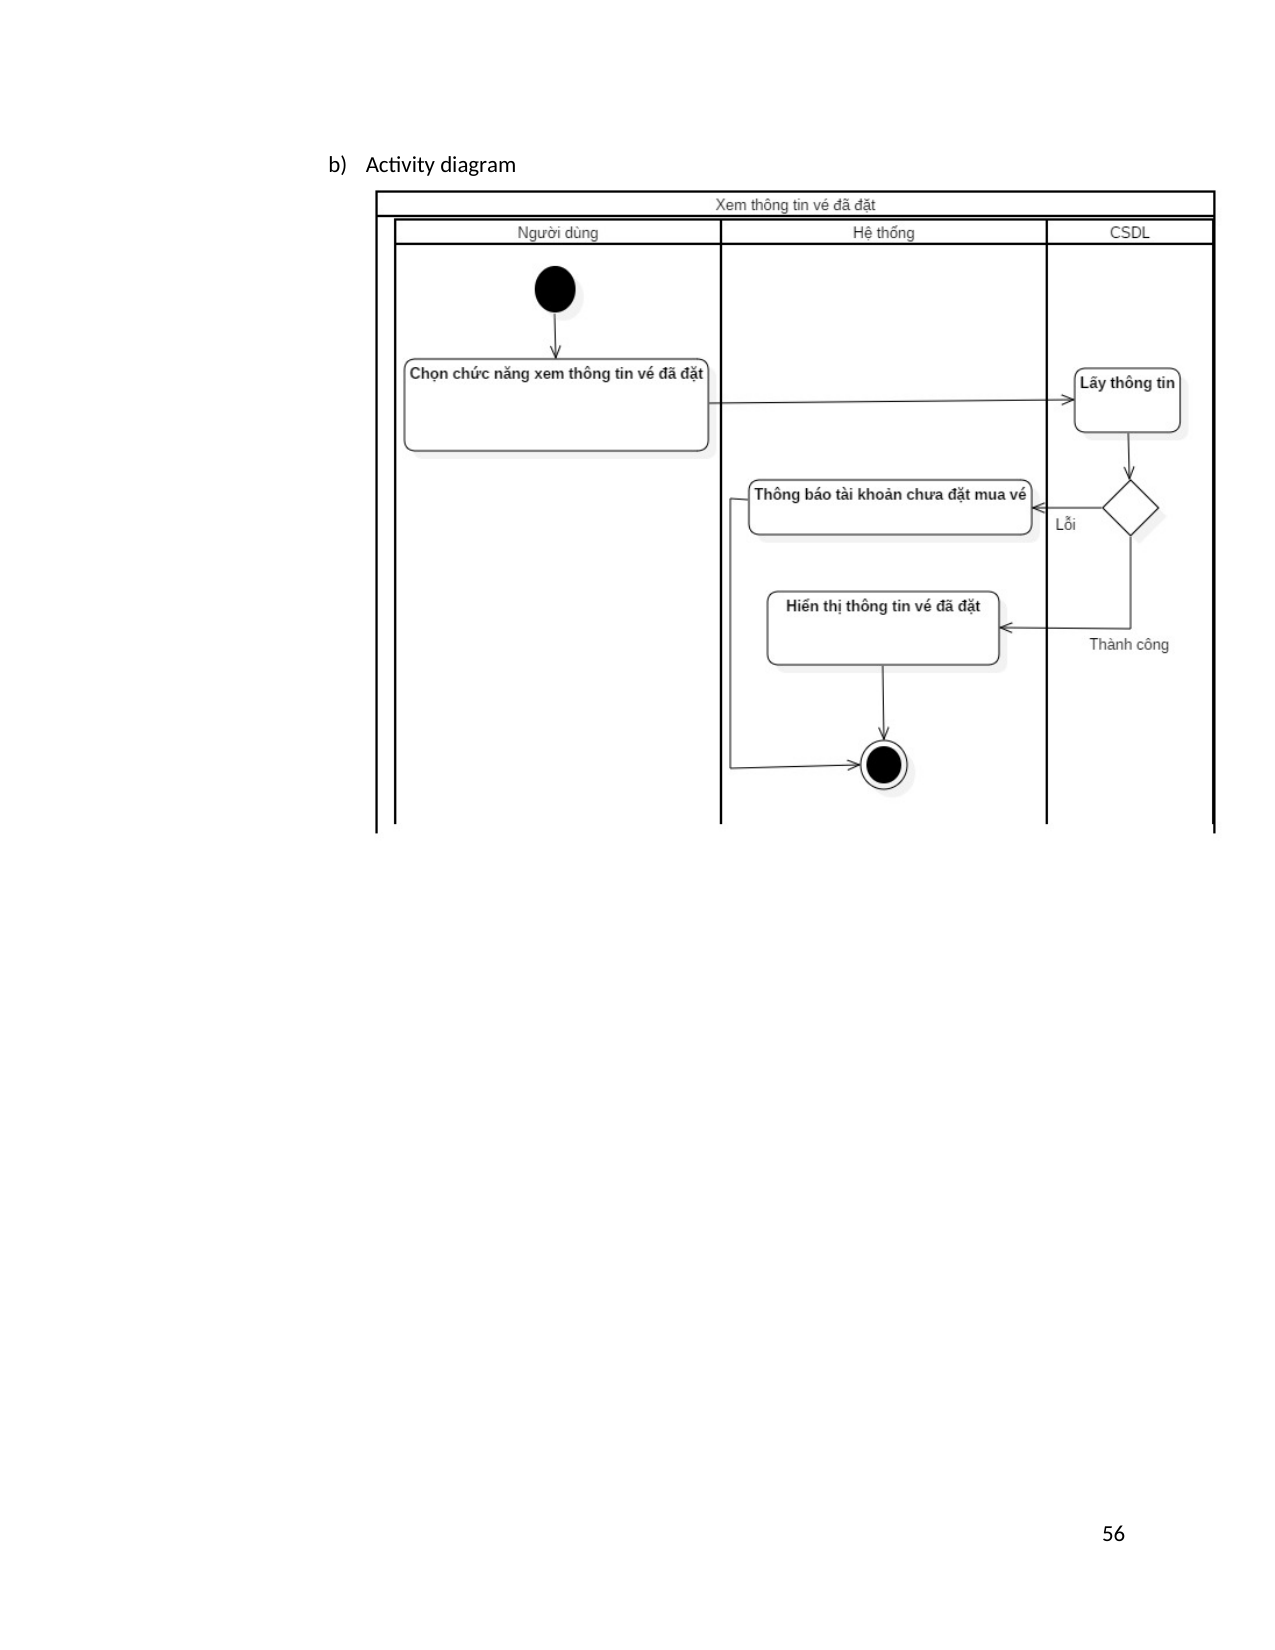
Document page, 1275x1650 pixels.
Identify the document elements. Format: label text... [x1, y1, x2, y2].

picture [365, 180, 1261, 880]
